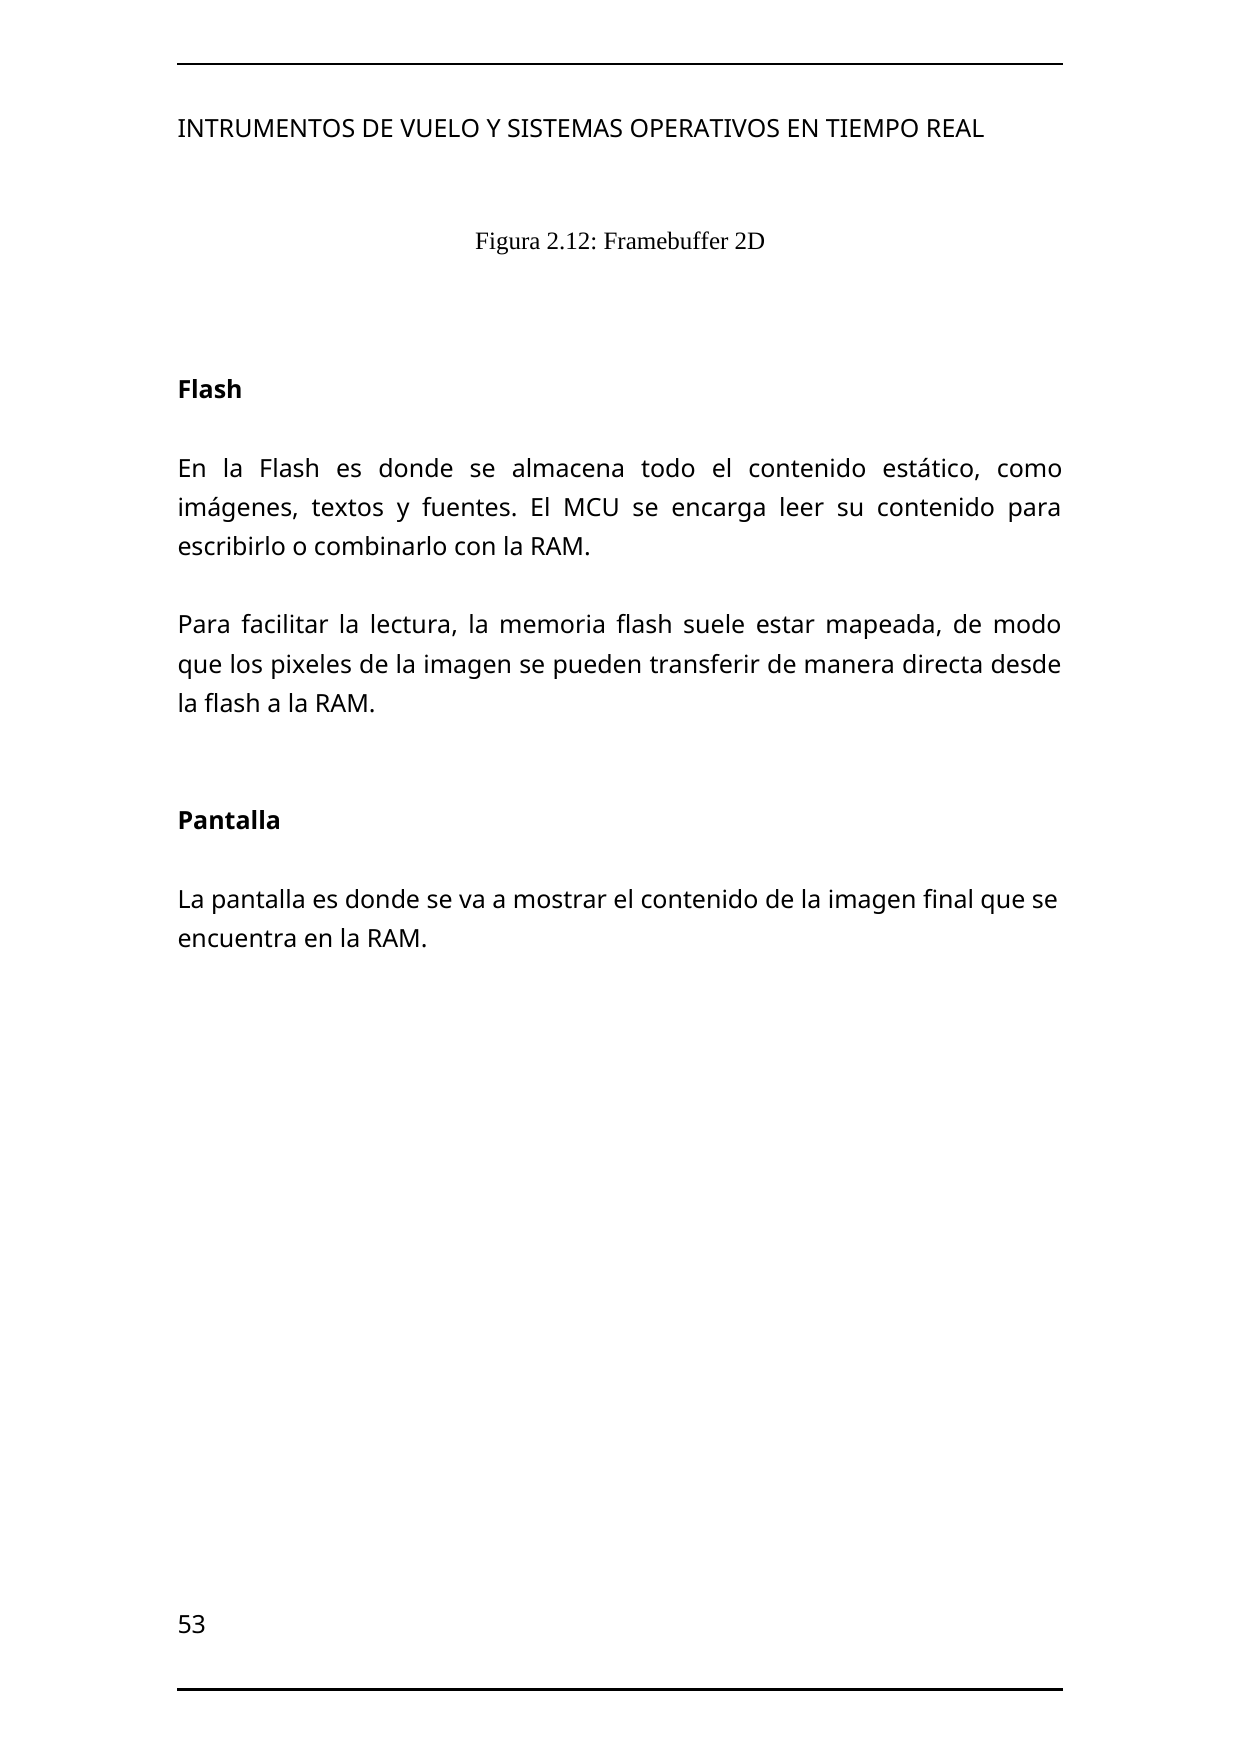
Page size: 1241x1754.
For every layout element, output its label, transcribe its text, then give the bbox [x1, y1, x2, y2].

text La pantalla es donde se va a mostrar el contenido de la imagen final que se encuentra en la RAM. [177, 881, 1063, 954]
text Pantalla [177, 803, 1063, 837]
text En la Flash es donde se almacena todo el contenido estático, como imágenes, textos y fuentes. El MCU se encarga leer su contenido para escribirlo o combinarlo con la RAM. [177, 451, 1063, 563]
text Figura 2.12: Framebuffer 2D [177, 226, 1063, 255]
text Flash [177, 372, 1063, 406]
text Para facilitar la lectura, la memoria flash suele estar mapeada, de modo que los pixeles de la imagen se pueden transferir de manera directa desde la flash a la RAM. [177, 607, 1063, 719]
